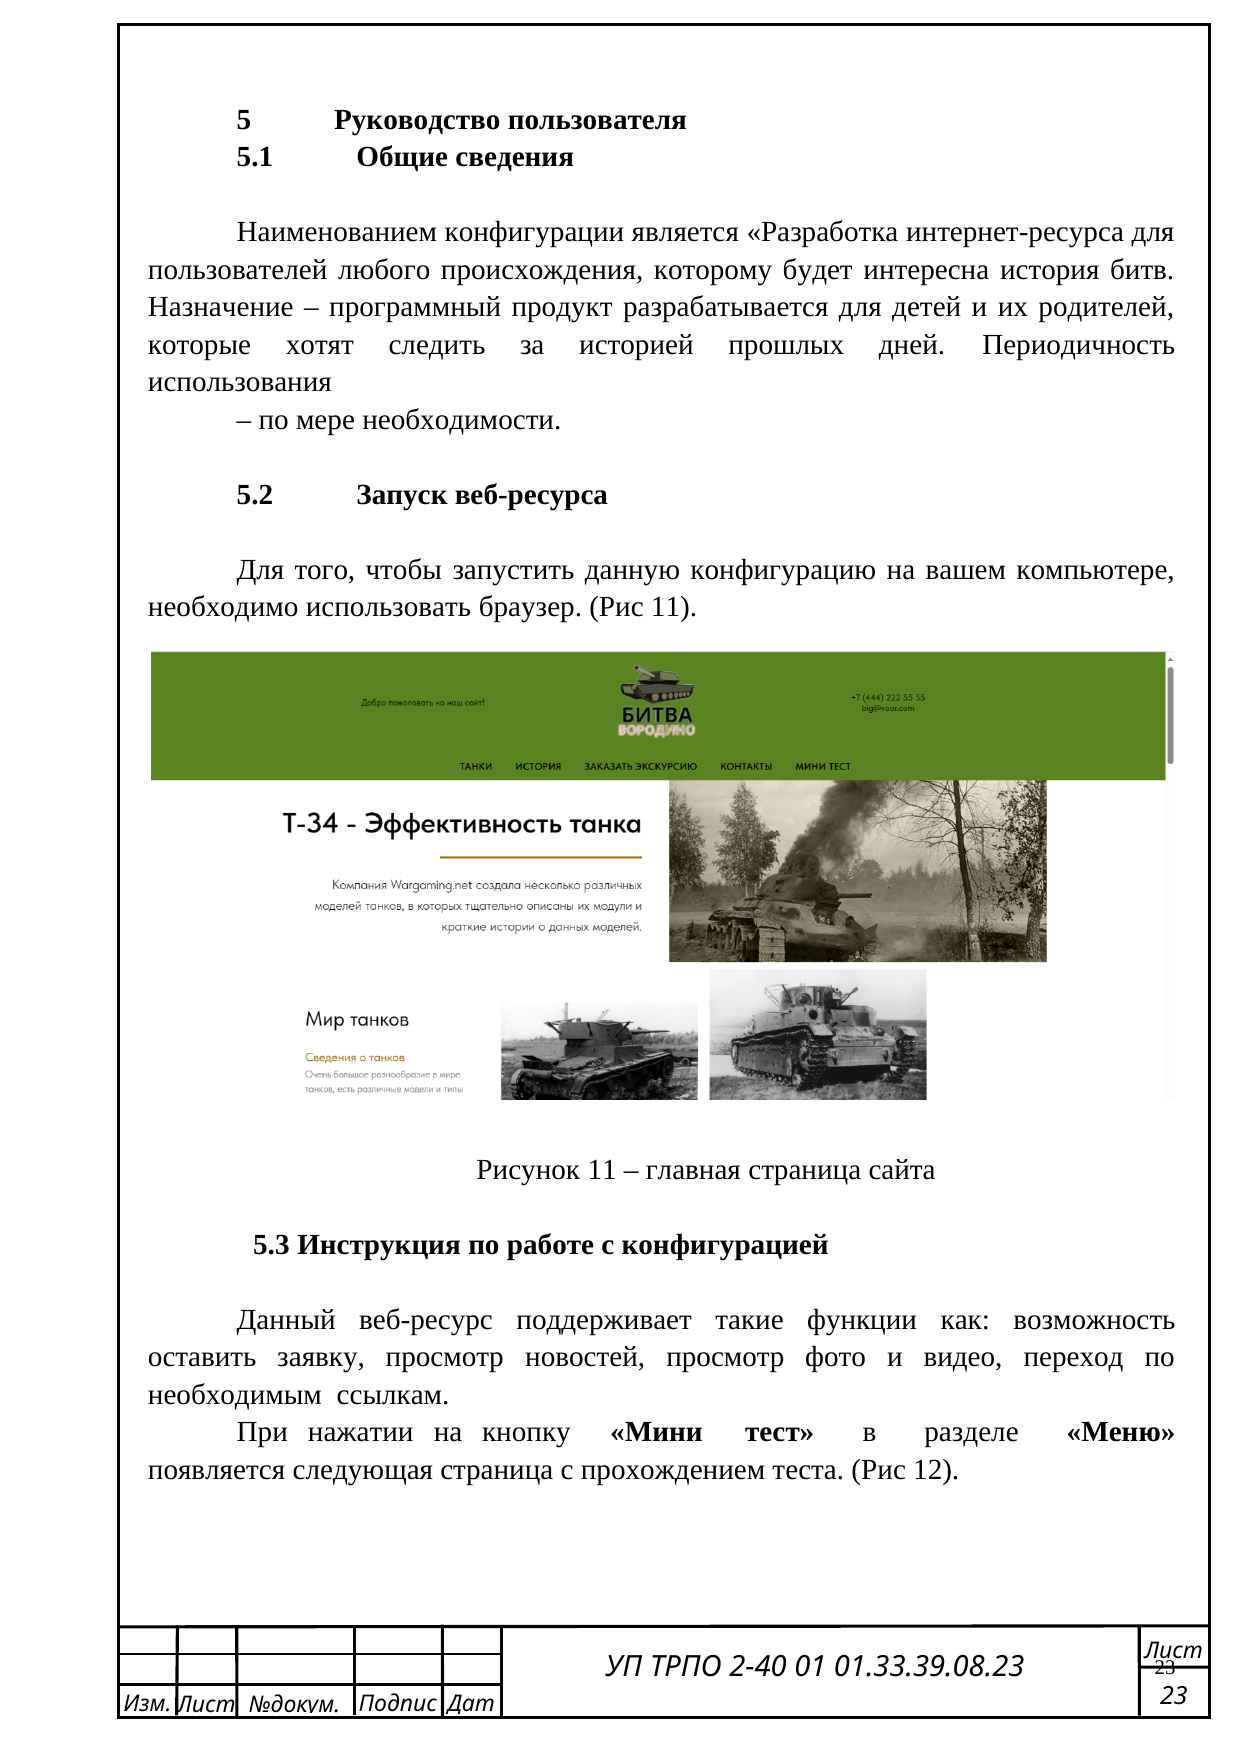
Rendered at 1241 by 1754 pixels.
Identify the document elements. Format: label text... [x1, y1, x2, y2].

text Рисунок 11 – главная страница сайта [148, 1149, 1175, 1187]
text Наименованием конфигурации является «Разработка интернет-ресурса для пользователей любого происхождения, которому будет интересна история битв. Назначение – программный продукт разрабатывается для детей и их родителей, которые хотят следить за историей прошлых дней. Периодичность использования [148, 212, 1175, 399]
list Инструкция по работе с конфигурацией [253, 1224, 1175, 1262]
list Запуск веб-ресурса [148, 474, 1175, 512]
text Для того, чтобы запустить данную конфигурацию на вашем компьютере, необходимо использовать браузер. (Рис 11). [148, 549, 1175, 624]
picture [149, 651, 1174, 1099]
text При нажатии на кнопку «Мини тест» в разделе «Меню» появляется следующая страница с прохождением теста. (Рис 12). [148, 1412, 1175, 1487]
text – по мере необходимости. [148, 399, 1175, 437]
list Общие сведения [148, 137, 1175, 174]
list Руководство пользователя [148, 99, 1175, 137]
text Данный веб-ресурс поддерживает такие функции как: возможность оставить заявку, просмотр новостей, просмотр фото и видео, переход по необходимым ссылкам. [148, 1299, 1175, 1412]
